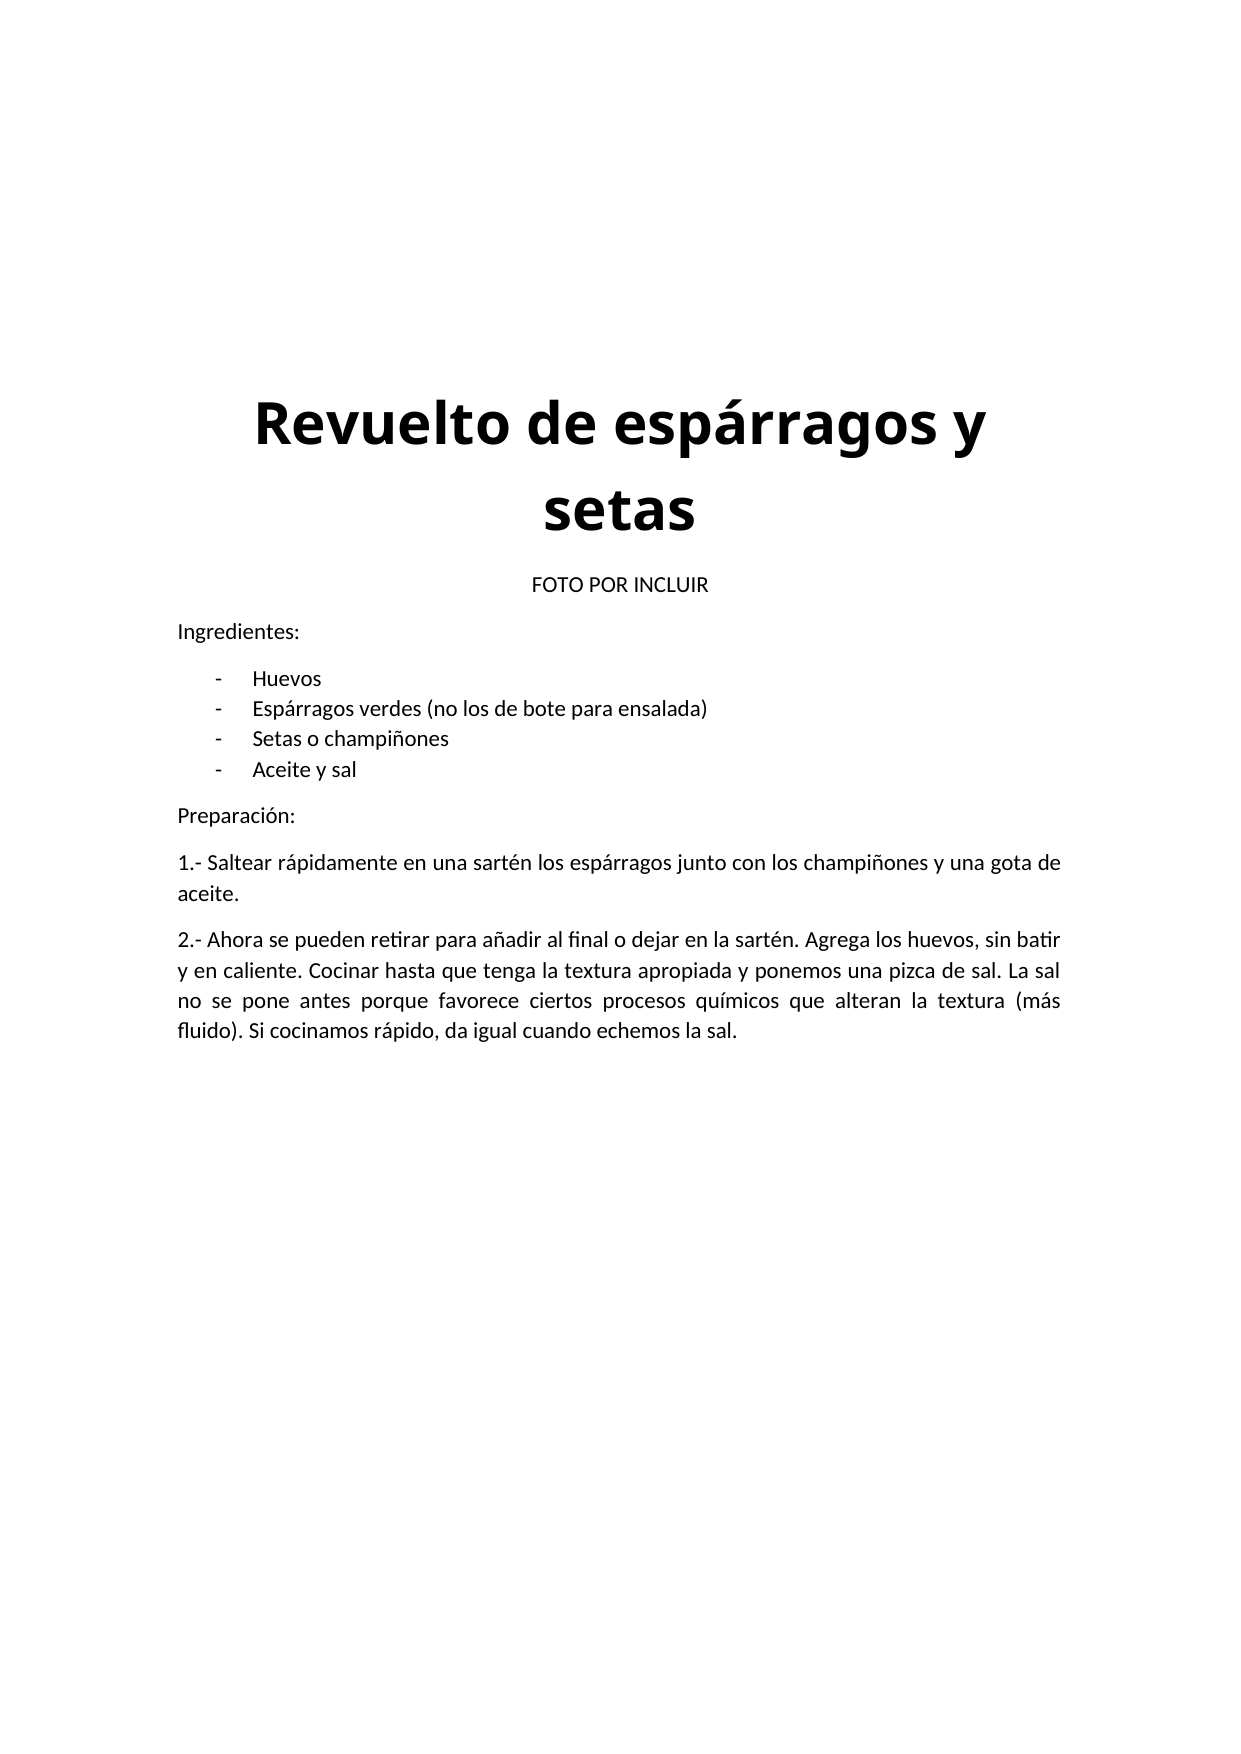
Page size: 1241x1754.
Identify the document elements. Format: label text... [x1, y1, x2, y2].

text Ingredientes: [177, 617, 1063, 645]
list Huevos [215, 664, 1063, 692]
list Aceite y sal [215, 755, 1063, 783]
text Preparación: [177, 802, 1063, 829]
list Setas o champiñones [215, 724, 1063, 752]
text 2.- Ahora se pueden retirar para añadir al final o dejar en la sartén. Agrega los huevos, sin batir y en caliente. Cocinar hasta que tenga la textura apropiada y ponemos una pizca de sal. La sal no se pone antes porque favorece ciertos procesos químicos que alteran la textura (más fluido). Si cocinamos rápido, da igual cuando echemos la sal. [177, 926, 1063, 1044]
text Revuelto de espárragos y setas [177, 382, 1063, 547]
list Espárragos verdes (no los de bote para ensalada) [215, 694, 1063, 722]
text 1.- Saltear rápidamente en una sartén los espárragos junto con los champiñones y una gota de aceite. [177, 848, 1063, 907]
text FOTO POR INCLUIR [177, 570, 1063, 598]
